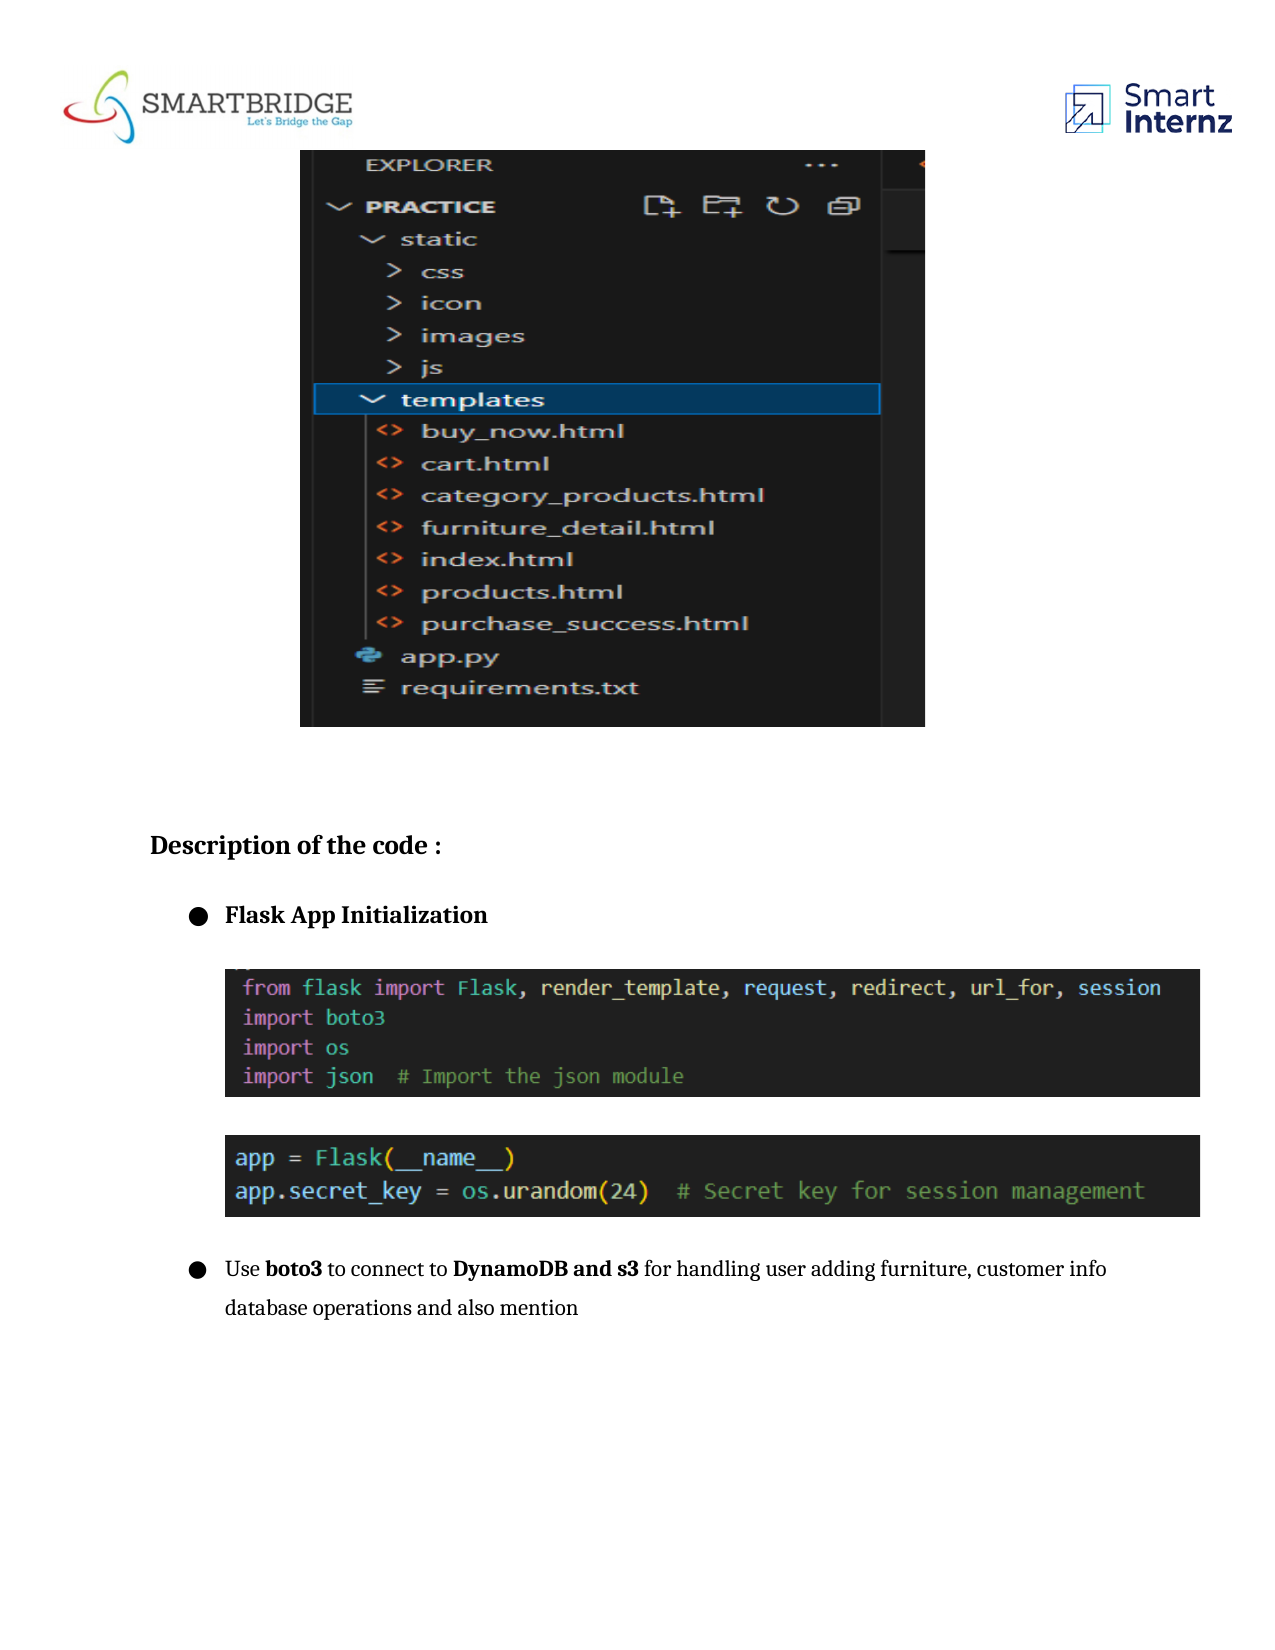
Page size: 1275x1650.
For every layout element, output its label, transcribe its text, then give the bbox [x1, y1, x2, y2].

picture [300, 150, 926, 727]
list Flask App Initialization [187, 901, 1125, 930]
picture [225, 1135, 1200, 1217]
picture [1060, 83, 1237, 133]
picture [225, 969, 1200, 1097]
picture [60, 65, 357, 149]
text Description of the code : [150, 830, 1125, 861]
list Use boto3 to connect to DynamoDB and s3 for handling user adding furniture, customer info database operations and also mention [187, 1256, 1125, 1322]
